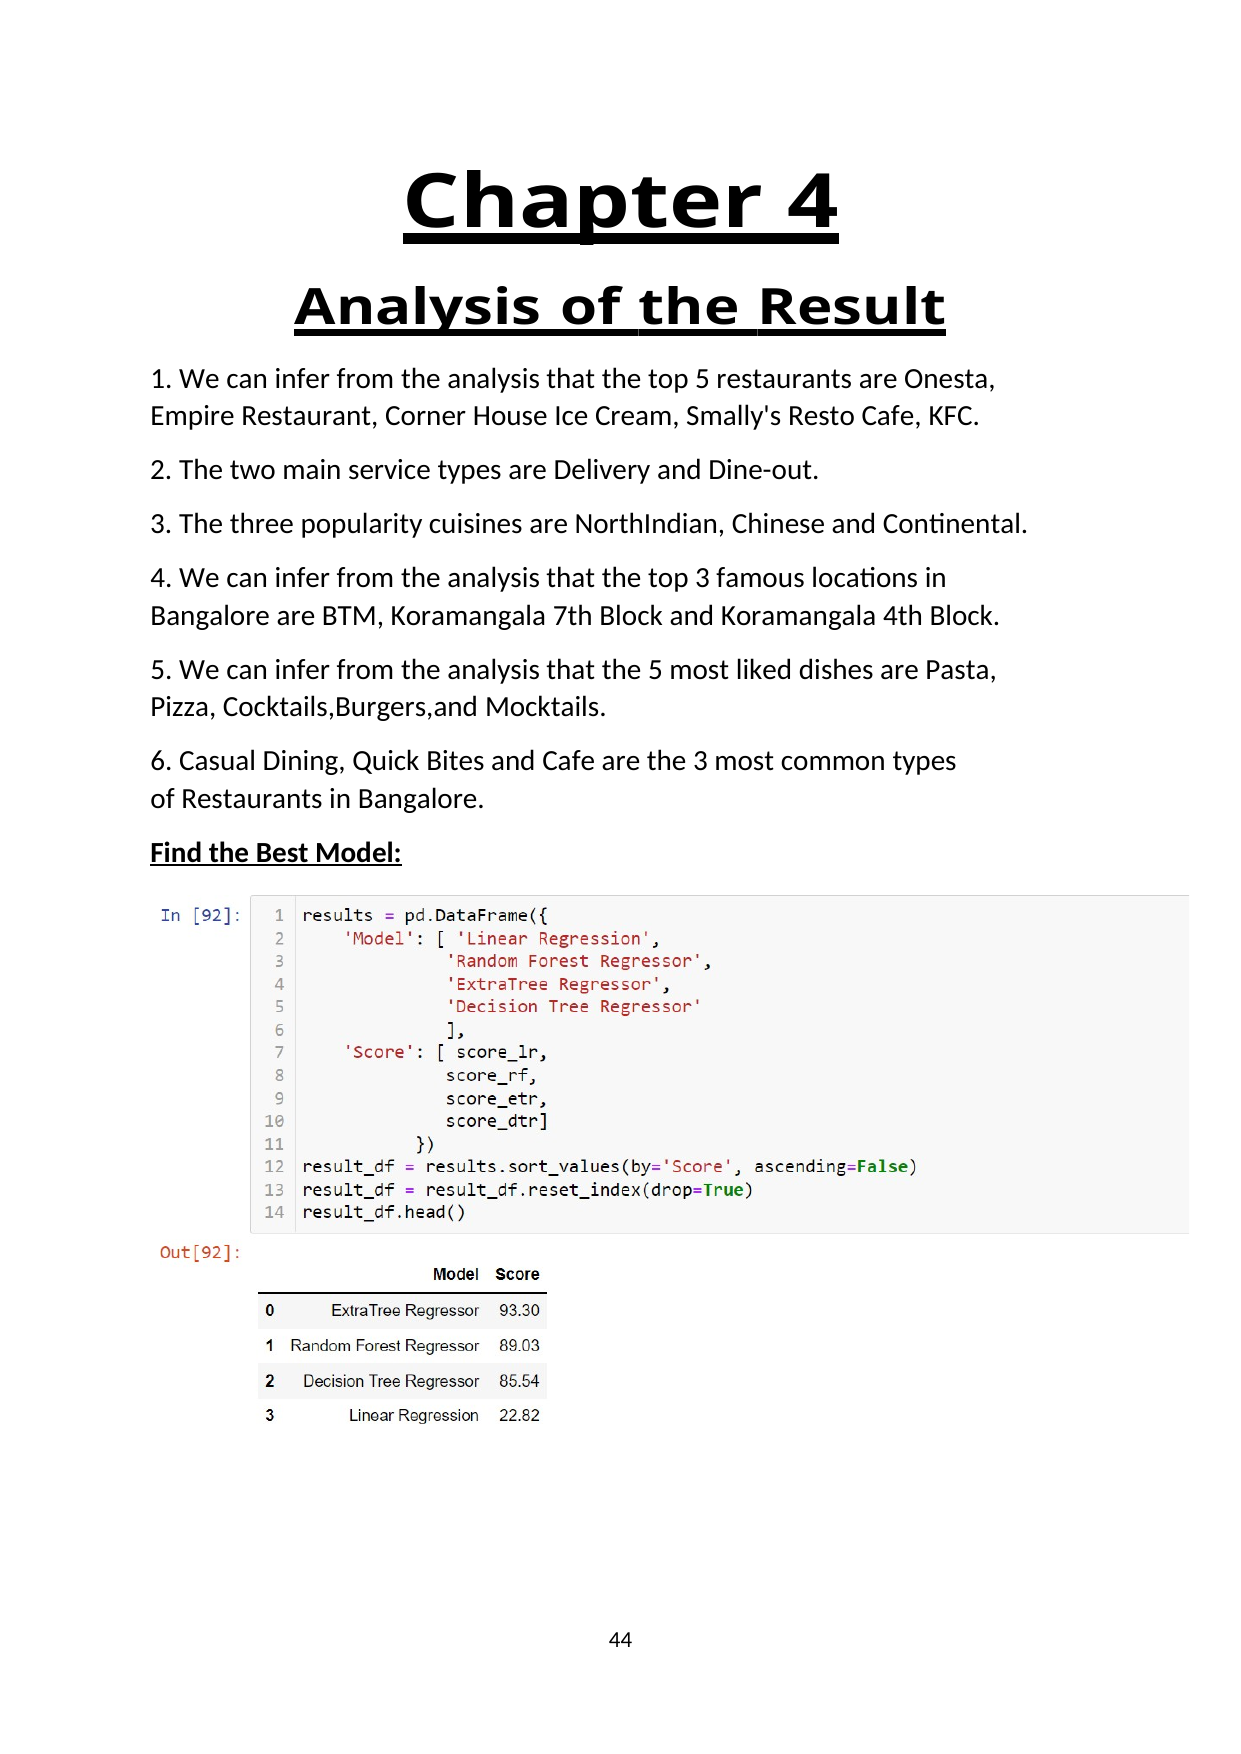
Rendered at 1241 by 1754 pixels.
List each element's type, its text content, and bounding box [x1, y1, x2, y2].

list The two main service types are Delivery and Dine-out. [150, 451, 1230, 487]
list We can infer from the analysis that the 5 most liked dishes are Pasta, Pizza, Cocktails,Burgers,and Mocktails. [150, 651, 1069, 724]
picture [160, 895, 1190, 1424]
list We can infer from the analysis that the top 3 famous locations in Bangalore are BTM, Koramangala 7th Block and Koramangala 4th Block. [150, 559, 1072, 633]
list Casual Dining, Quick Bites and Cafe are the 3 most common types of Restaurants in Bangalore. [150, 742, 987, 816]
list The three popularity cuisines are NorthIndian, Chinese and Continental. [150, 505, 1230, 541]
subtitle Analysis of the Result [168, 271, 1073, 339]
subtitle Find the Best Model: [150, 834, 1230, 869]
subtitle Chapter 4 [168, 147, 1073, 249]
list We can infer from the analysis that the top 5 restaurants are Onesta, Empire Restaurant, Corner House Ice Cream, Smally's Resto Cafe, KFC. [150, 360, 1086, 433]
